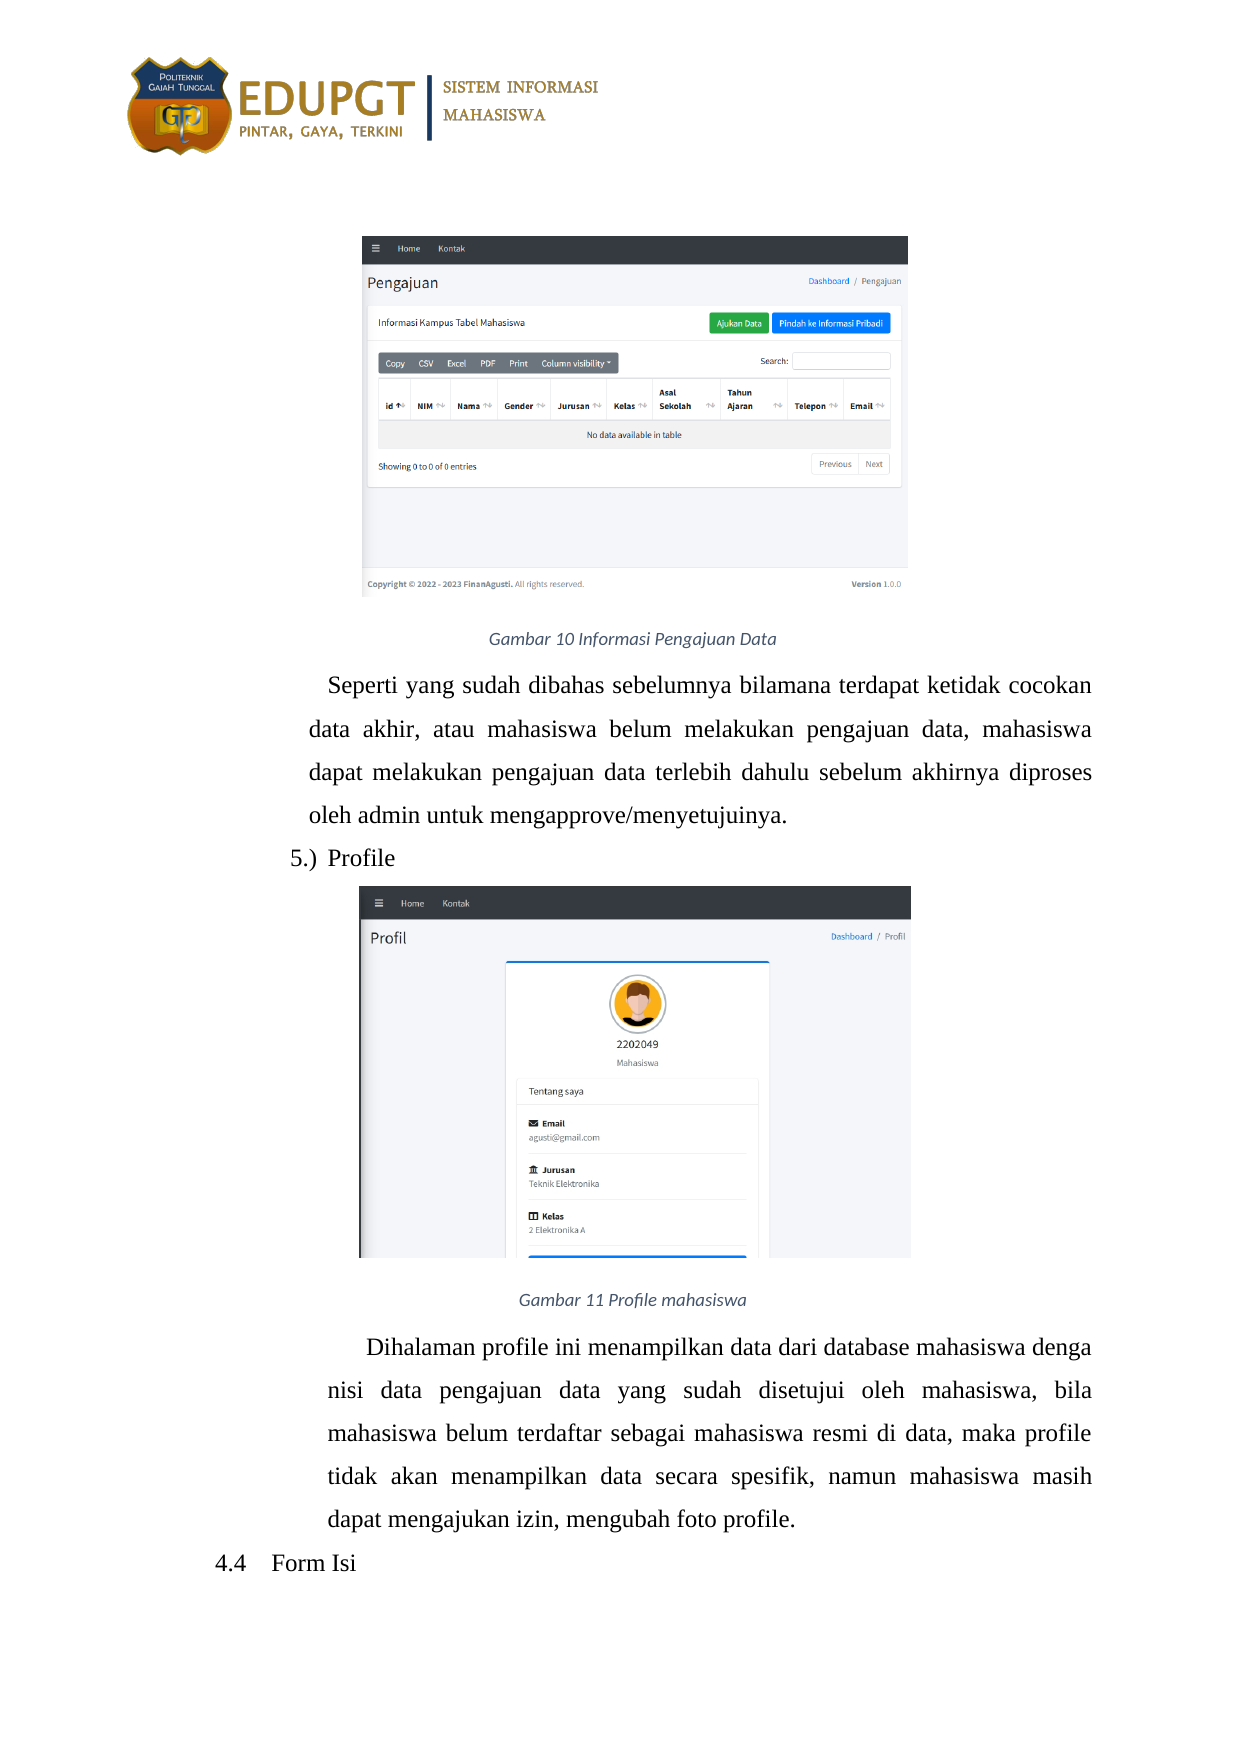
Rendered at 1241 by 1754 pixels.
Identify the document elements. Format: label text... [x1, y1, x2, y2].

list Form Isi [215, 1548, 1093, 1576]
list Dihalaman profile ini menampilkan data dari database mahasiswa denga nisi data pengajuan data yang sudah disetujui oleh mahasiswa, bila mahasiswa belum terdaftar sebagai mahasiswa resmi di data, maka profile tidak akan menampilkan data secara spesifik, namun mahasiswa masih dapat mengajukan izin, mengubah foto profile. [327, 1332, 1093, 1533]
text Gambar 11 Profile mahasiswa [177, 1288, 1090, 1311]
text Gambar 10 Informasi Pengajuan Data [177, 627, 1090, 650]
list Profile [290, 843, 1093, 872]
picture [362, 236, 908, 597]
picture [359, 886, 911, 1258]
list Seperti yang sudah dibahas sebelumnya bilamana terdapat ketidak cocokan data akhir, atau mahasiswa belum melakukan pengajuan data, mahasiswa dapat melakukan pengajuan data terlebih dahulu sebelum akhirnya diproses oleh admin untuk mengapprove/menyetujuinya. [308, 671, 1093, 829]
picture [126, 54, 600, 163]
